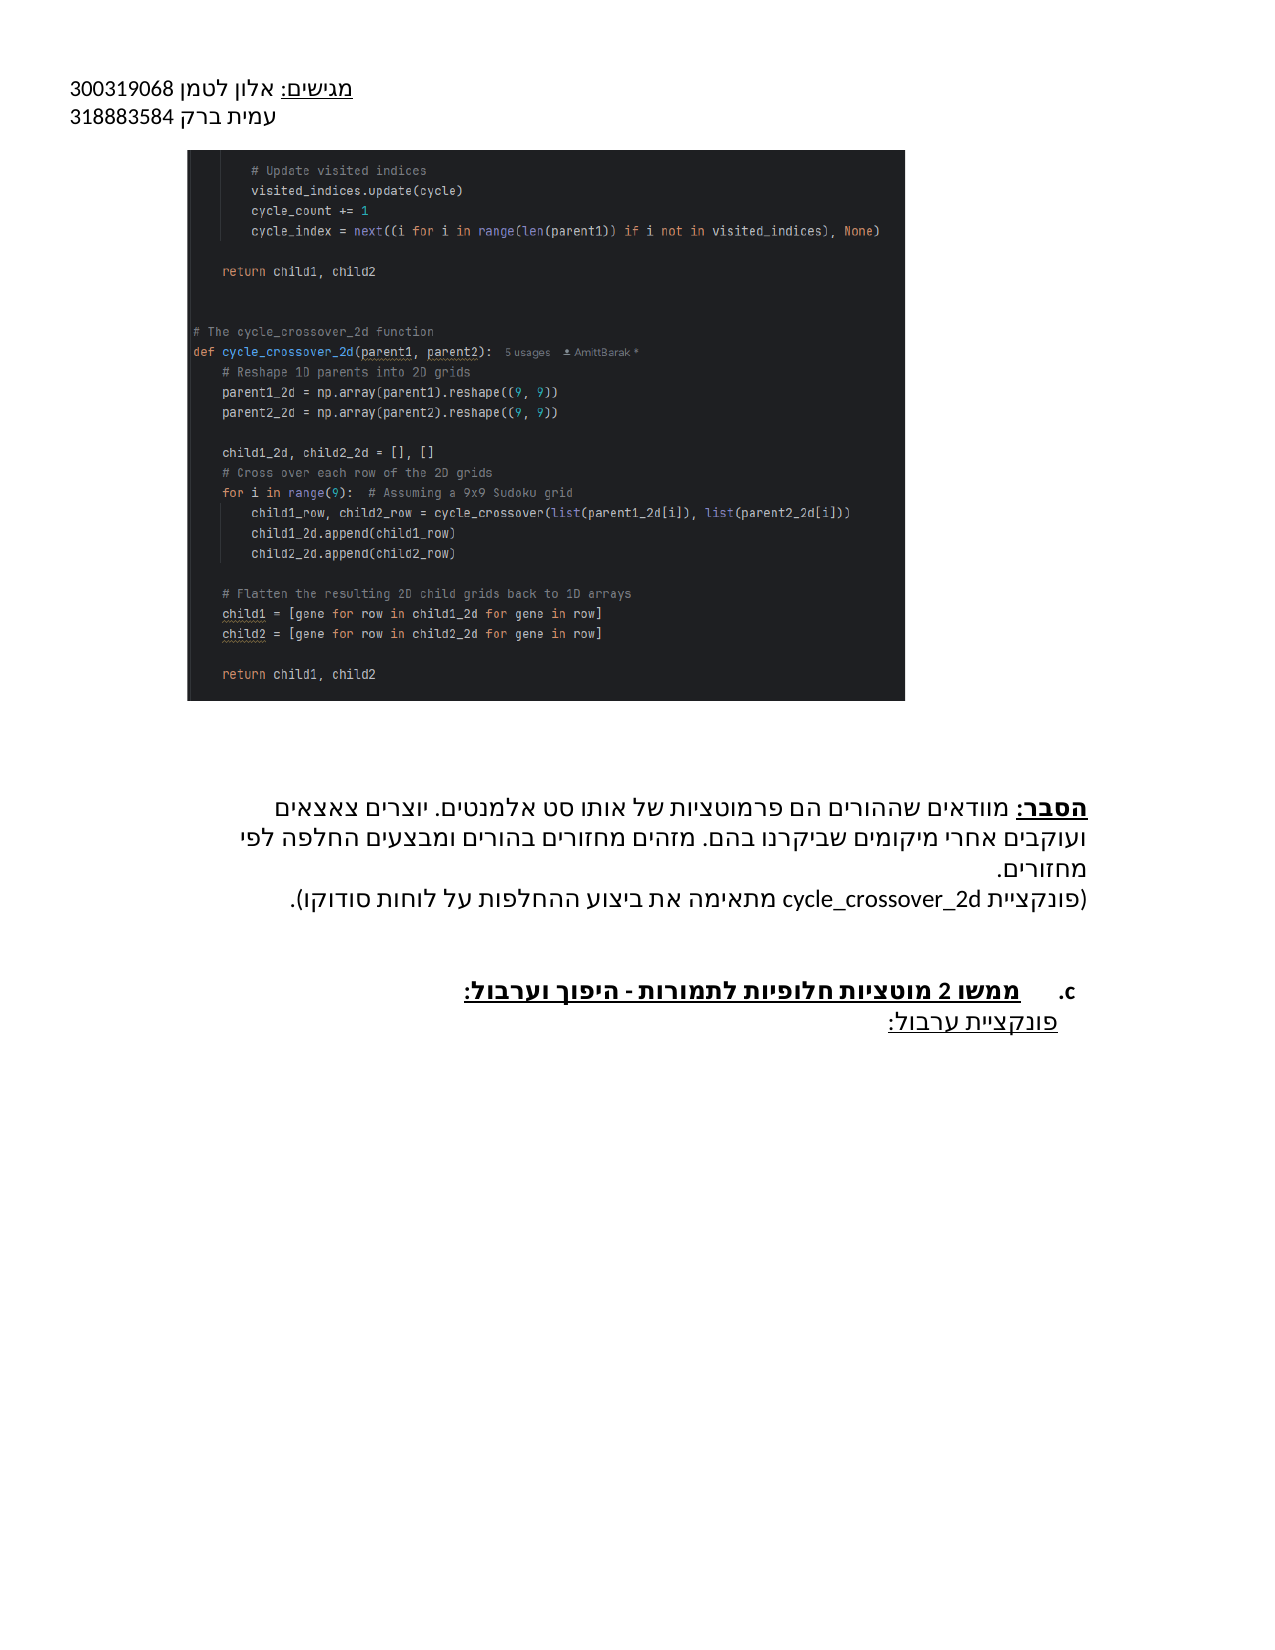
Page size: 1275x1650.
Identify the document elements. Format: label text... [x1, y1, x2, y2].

list ממשו 2 מוטציות חלופיות לתמורות - היפוך וערבול: [187, 975, 1058, 1006]
text (פונקציית cycle_crossover_2d מתאימה את ביצוע ההחלפות על לוחות סודוקו). [187, 883, 1087, 914]
picture [187, 150, 906, 701]
text הסבר: מוודאים שההורים הם פרמוטציות של אותו סט אלמנטים. יוצרים צאצאים ועוקבים אחרי מיקומים שביקרנו בהם. מזהים מחזורים בהורים ומבצעים החלפה לפי מחזורים. [187, 792, 1087, 883]
text פונקציית ערבול: [187, 1006, 1058, 1036]
